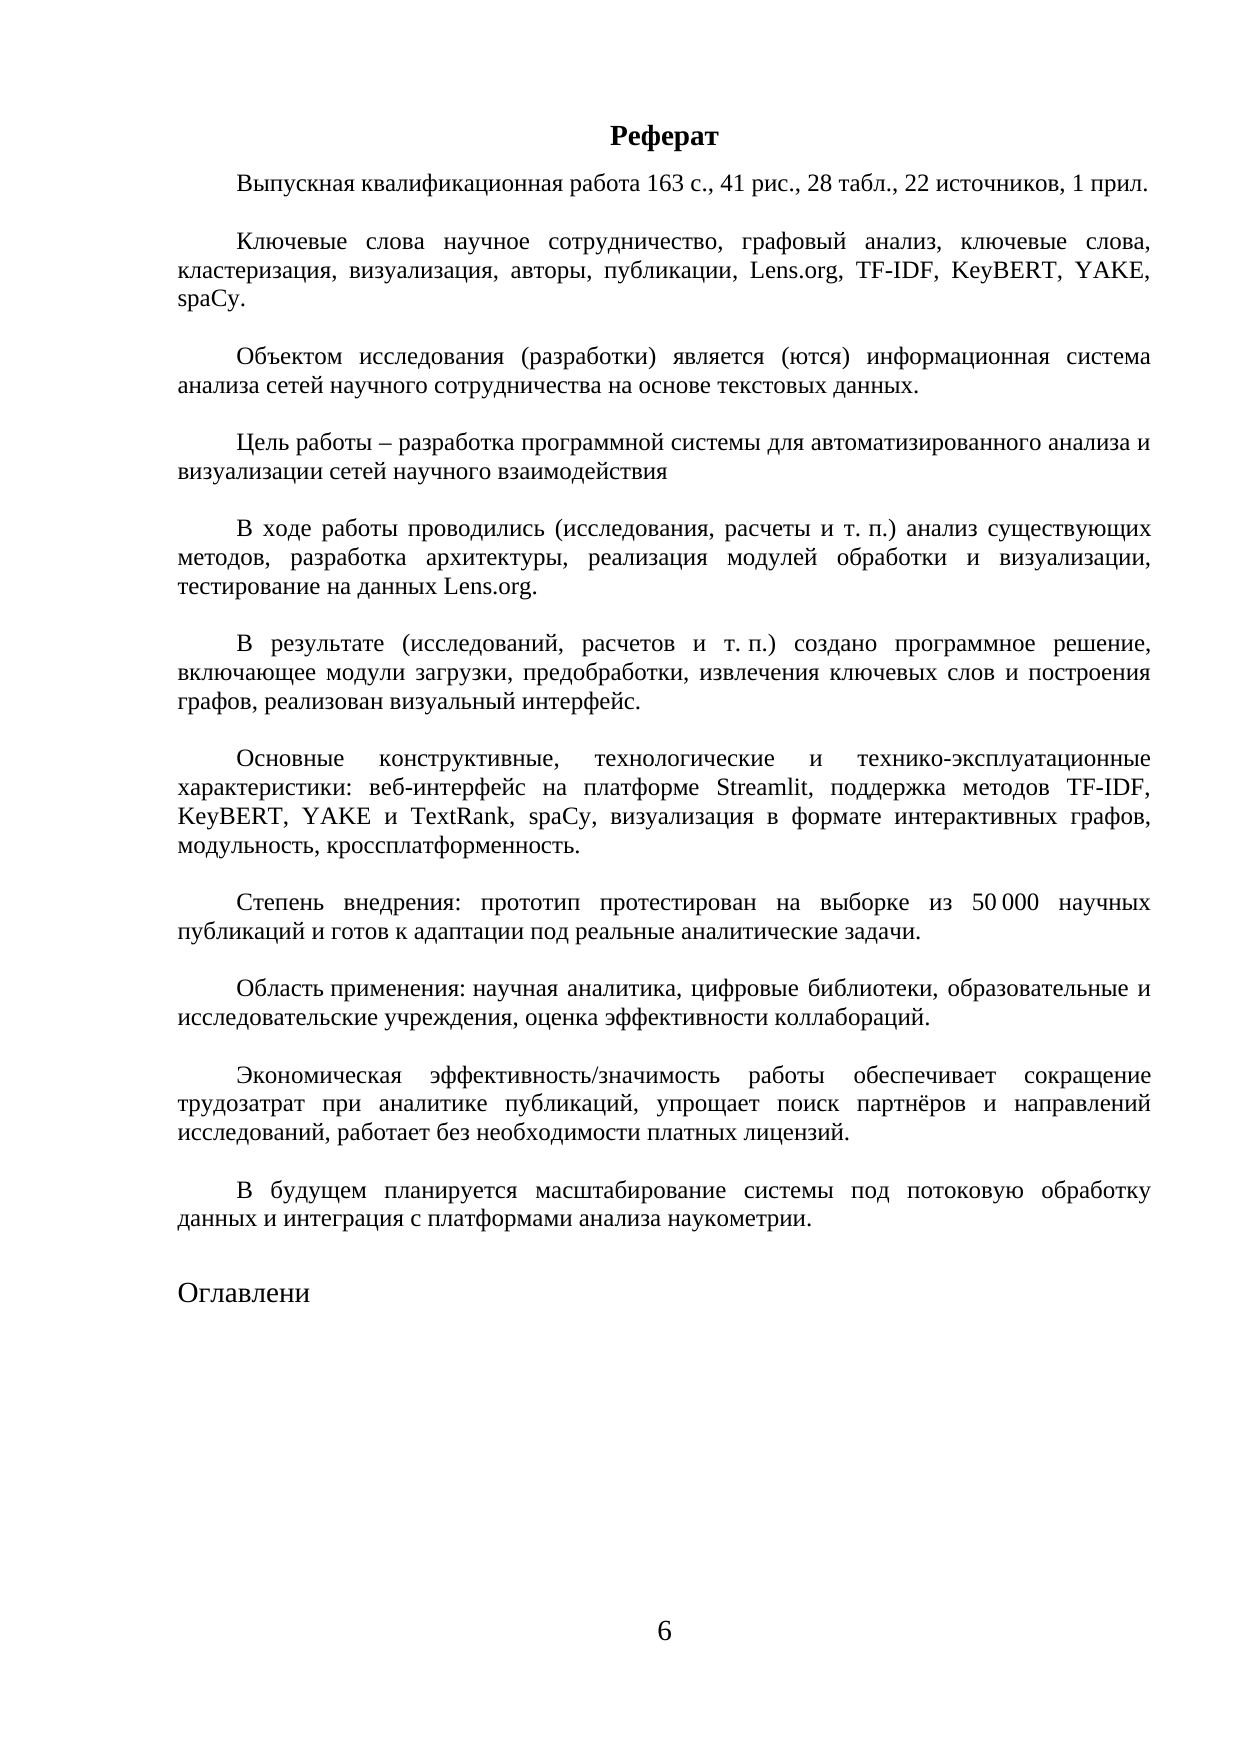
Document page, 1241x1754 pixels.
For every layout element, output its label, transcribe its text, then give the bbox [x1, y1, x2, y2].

text Цель работы – разработка программной системы для автоматизированного анализа и визуализации сетей научного взаимодействия [177, 427, 1152, 485]
text Экономическая эффективность/значимость работы обеспечивает сокращение трудозатрат при аналитике публикаций, упрощает поиск партнёров и направлений исследований, работает без необходимости платных лицензий. [177, 1060, 1152, 1146]
text Степень внедрения: прототип протестирован на выборке из 50 000 научных публикаций и готов к адаптации под реальные аналитические задачи. [177, 887, 1152, 945]
subtitle Реферат [177, 118, 1152, 152]
text Объектом исследования (разработки) является (ются) информационная система анализа сетей научного сотрудничества на основе текстовых данных. [177, 341, 1152, 398]
text В ходе работы проводились (исследования, расчеты и т. п.) анализ существующих методов, разработка архитектуры, реализация модулей обработки и визуализации, тестирование на данных Lens.org. [177, 513, 1152, 600]
text Область применения: научная аналитика, цифровые библиотеки, образовательные и исследовательские учреждения, оценка эффективности коллабораций. [177, 973, 1152, 1031]
text Выпускная квалификационная работа 163 с., 41 рис., 28 табл., 22 источников, 1 прил. [177, 168, 1152, 197]
text Основные конструктивные, технологические и технико-эксплуатационные характеристики: веб-интерфейс на платформе Streamlit, поддержка методов TF-IDF, KeyBERT, YAKE и TextRank, spaCy, визуализация в формате интерактивных графов, модульность, кроссплатформенность. [177, 743, 1152, 858]
text В результате (исследований, расчетов и т. п.) создано программное решение, включающее модули загрузки, предобработки, извлечения ключевых слов и построения графов, реализован визуальный интерфейс. [177, 628, 1152, 715]
text Ключевые слова научное сотрудничество, графовый анализ, ключевые слова, кластеризация, визуализация, авторы, публикации, Lens.org, TF-IDF, KeyBERT, YAKE, spaCy. [177, 226, 1152, 312]
text В будущем планируется масштабирование системы под потоковую обработку данных и интеграция с платформами анализа наукометрии. [177, 1175, 1152, 1232]
